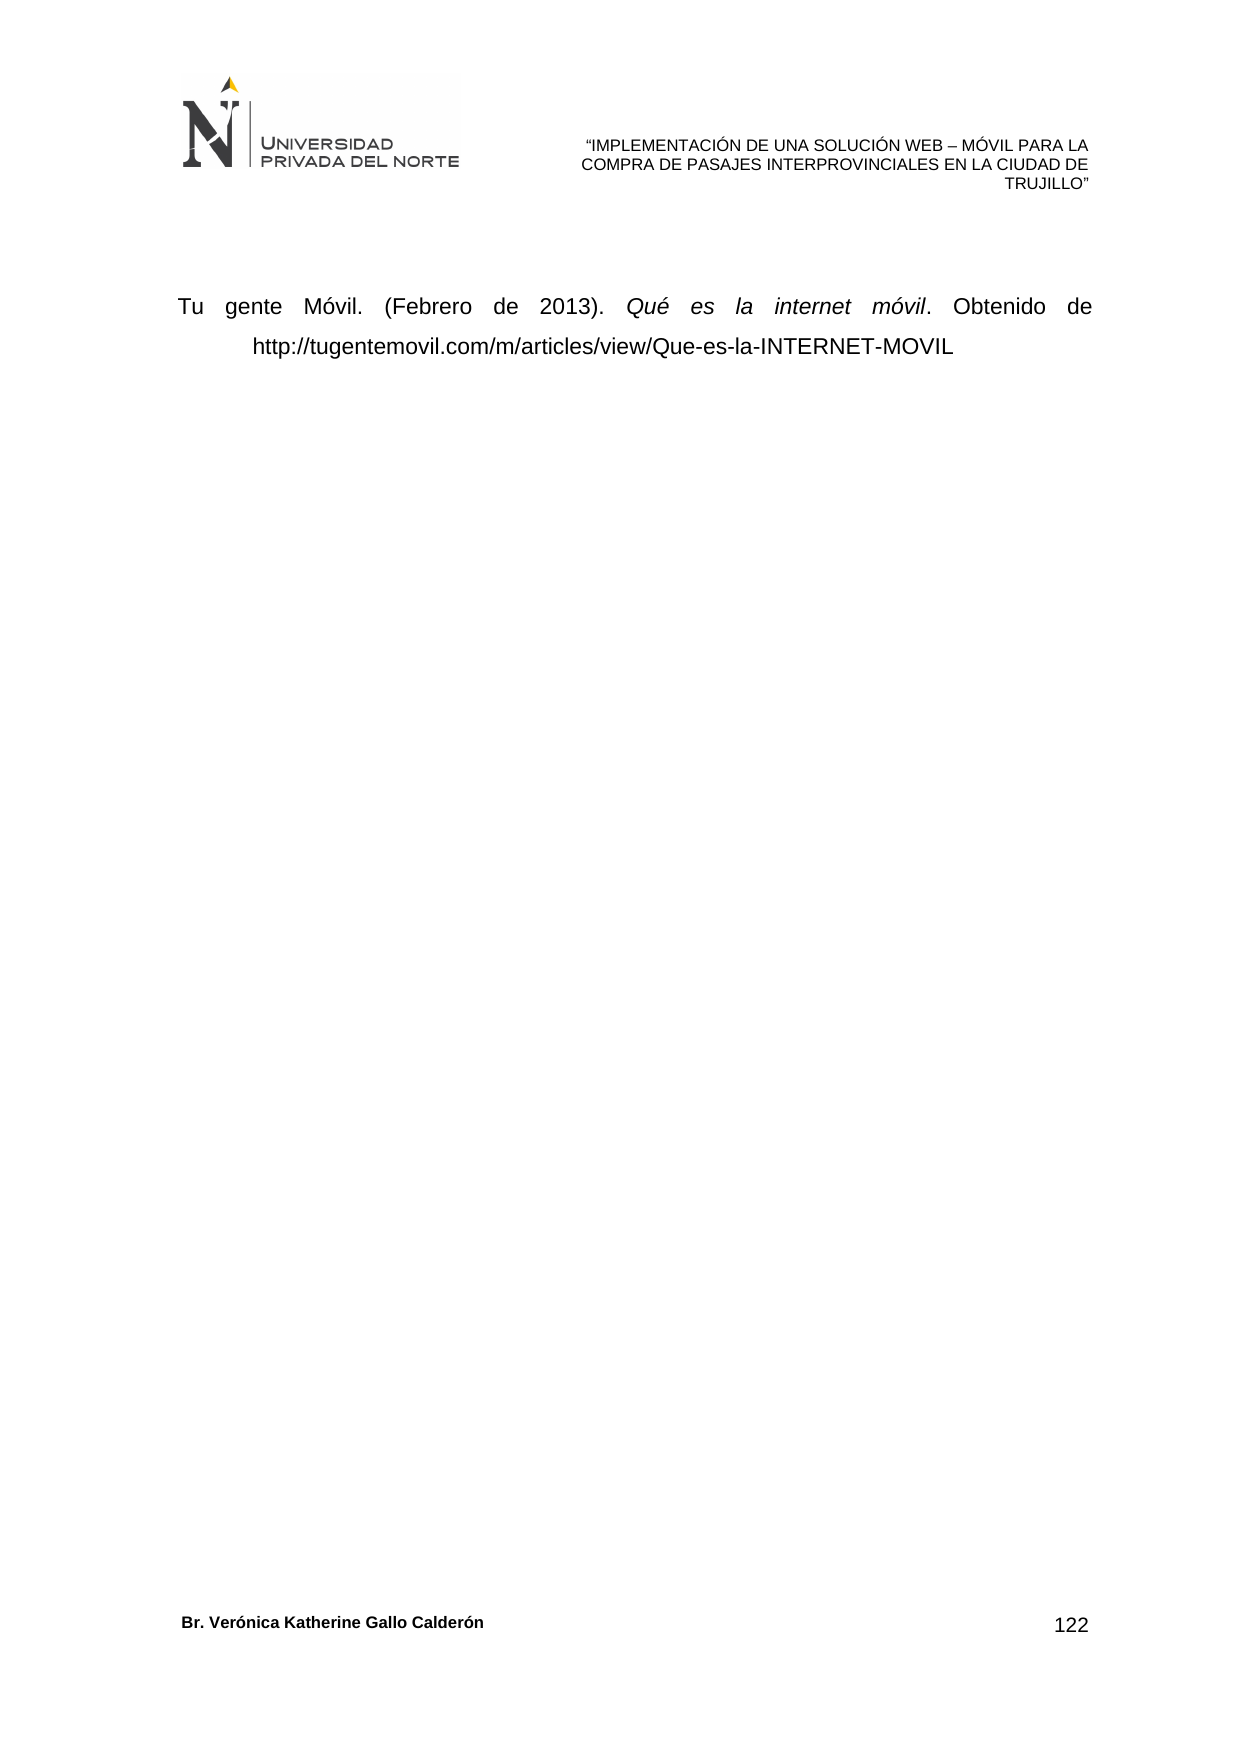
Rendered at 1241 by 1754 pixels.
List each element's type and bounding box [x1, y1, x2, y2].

picture [181, 73, 462, 169]
